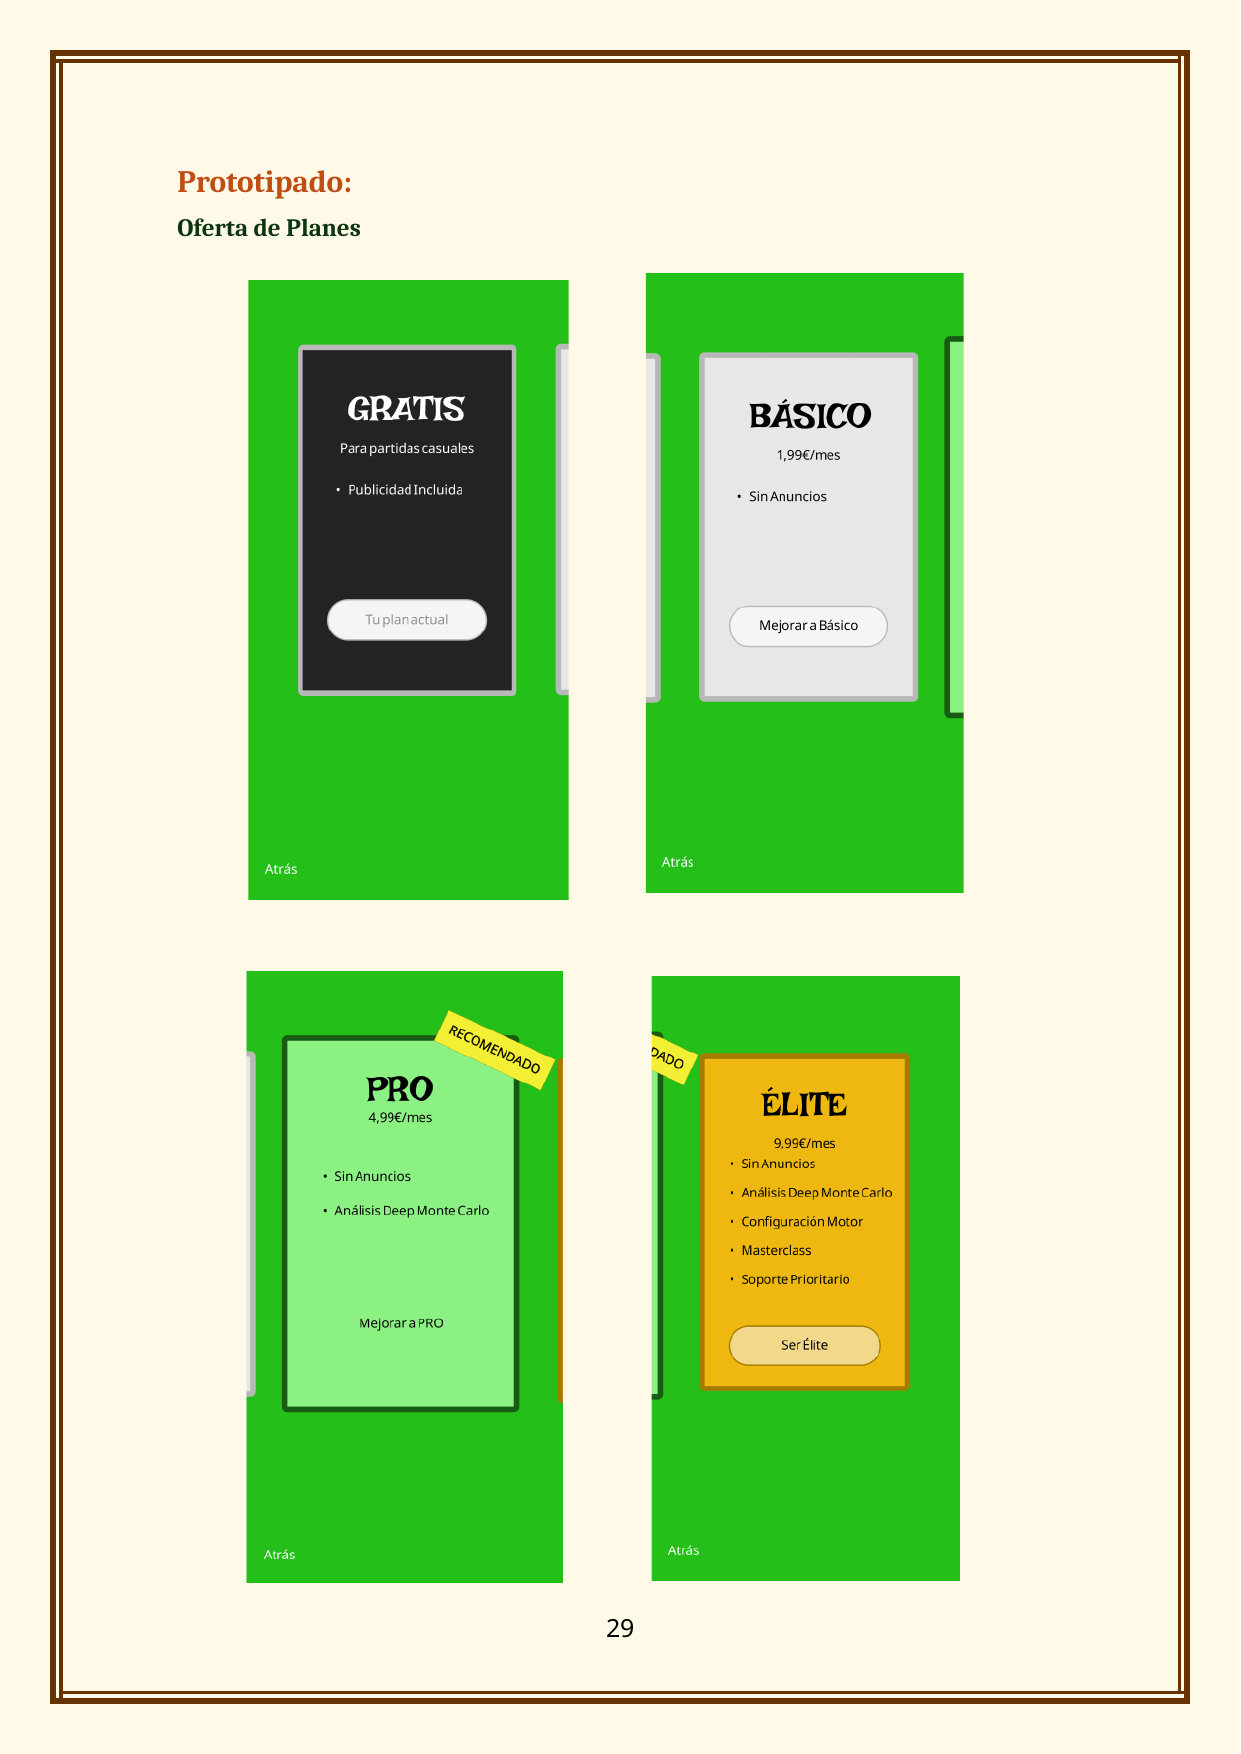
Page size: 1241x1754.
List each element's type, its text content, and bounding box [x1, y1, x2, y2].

picture [645, 273, 964, 893]
picture [248, 280, 569, 900]
text Oferta de Planes [177, 214, 1063, 242]
subtitle Prototipado: [177, 164, 1063, 200]
picture [246, 971, 563, 1583]
picture [651, 976, 960, 1581]
